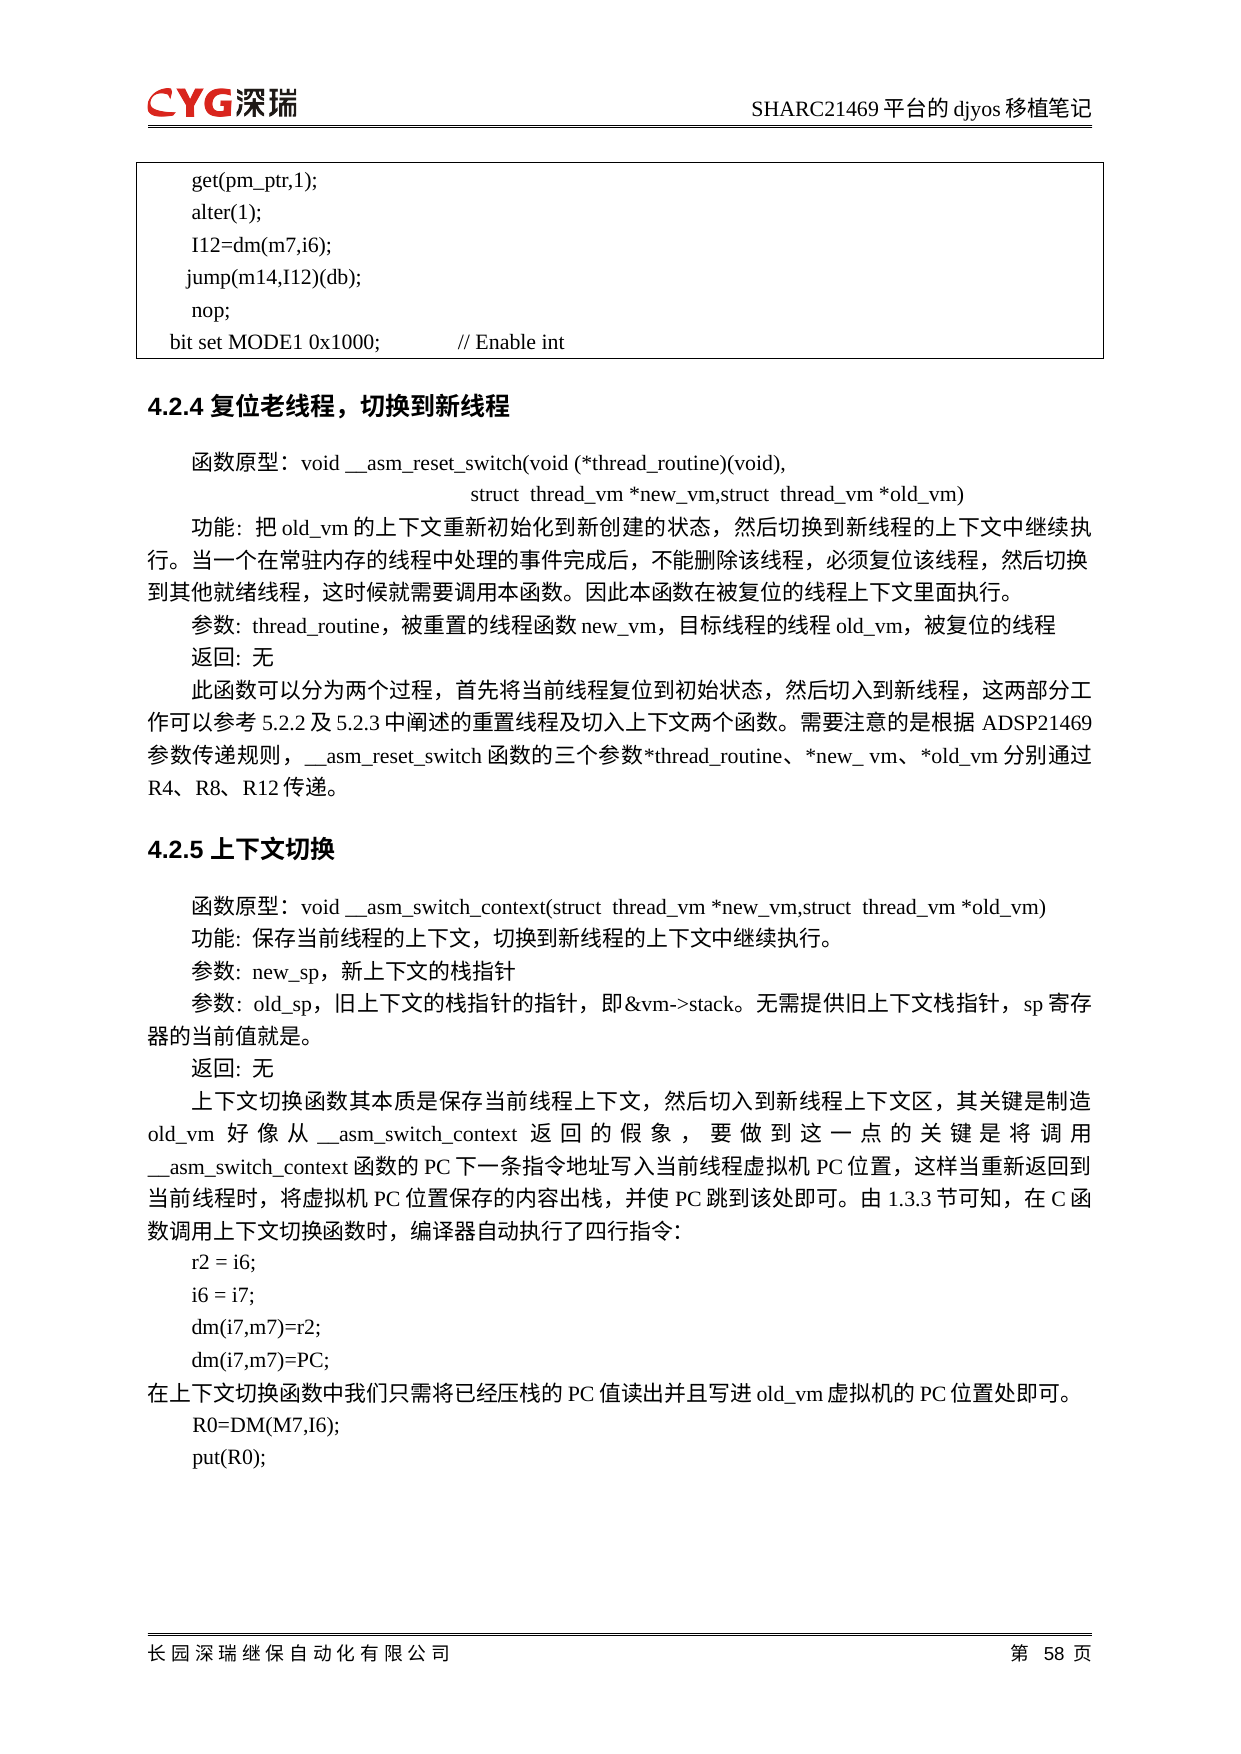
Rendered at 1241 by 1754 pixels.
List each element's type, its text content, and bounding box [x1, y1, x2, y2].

text put(R0); [148, 1441, 1092, 1473]
text 参数: new_sp，新上下文的栈指针 [148, 953, 1092, 986]
text 函数原型：void __asm_reset_switch(void (*thread_routine)(void), [148, 445, 1092, 477]
text 函数原型：void __asm_switch_context(struct thread_vm *new_vm,struct thread_vm *old_vm) [148, 888, 1092, 921]
text 参数: old_sp，旧上下文的栈指针的指针，即&vm->stack。无需提供旧上下文栈指针，sp寄存器的当前值就是。 [148, 986, 1092, 1051]
text 上下文切换函数其本质是保存当前线程上下文，然后切入到新线程上下文区，其关键是制造old_vm好像从__asm_switch_context返回的假象，要做到这一点的关键是将调用__asm_switch_context函数的PC下一条指令地址写入当前线程虚拟机PC位置，这样当重新返回到当前线程时，将虚拟机PC位置保存的内容出栈，并使PC跳到该处即可。由1.3.3节可知，在C函数调用上下文切换函数时，编译器自动执行了四行指令： [148, 1083, 1092, 1246]
text i6 = i7; [148, 1278, 1092, 1311]
subtitle 4.2.5 上下文切换 [148, 815, 1092, 880]
table_header get(pm_ptr,1); alter(1); I12=dm(m7,i6); jump(m14,I12)(db); nop; bit set MODE1 0x1000; // Enable int [137, 163, 1103, 358]
text 参数: thread_routine，被重置的线程函数new_vm，目标线程的线程old_vm，被复位的线程 [148, 607, 1092, 640]
text 在上下文切换函数中我们只需将已经压栈的PC值读出并且写进old_vm虚拟机的PC位置处即可。 [148, 1376, 1092, 1408]
text dm(i7,m7)=PC; [148, 1343, 1092, 1376]
text 返回: 无 [148, 1051, 1092, 1083]
text 此函数可以分为两个过程，首先将当前线程复位到初始状态，然后切入到新线程，这两部分工作可以参考5.2.2及5.2.3中阐述的重置线程及切入上下文两个函数。需要注意的是根据ADSP21469参数传递规则，__asm_reset_switch函数的三个参数*thread_routine、*new_ vm、*old_vm分别通过R4、R8、R12传递。 [148, 672, 1092, 802]
text R0=DM(M7,I6); [148, 1408, 1092, 1441]
text 返回: 无 [148, 640, 1092, 672]
text dm(i7,m7)=r2; [148, 1311, 1092, 1343]
subtitle 4.2.4 复位老线程，切换到新线程 [148, 372, 1092, 437]
text r2 = i6; [148, 1246, 1092, 1278]
text 功能: 把old_vm的上下文重新初始化到新创建的状态，然后切换到新线程的上下文中继续执行。当一个在常驻内存的线程中处理的事件完成后，不能删除该线程，必须复位该线程，然后切换到其他就绪线程，这时候就需要调用本函数。因此本函数在被复位的线程上下文里面执行。 [148, 510, 1092, 607]
text struct thread_vm *new_vm,struct thread_vm *old_vm) [148, 477, 1092, 510]
text 功能: 保存当前线程的上下文，切换到新线程的上下文中继续执行。 [148, 921, 1092, 953]
picture [147, 88, 297, 117]
